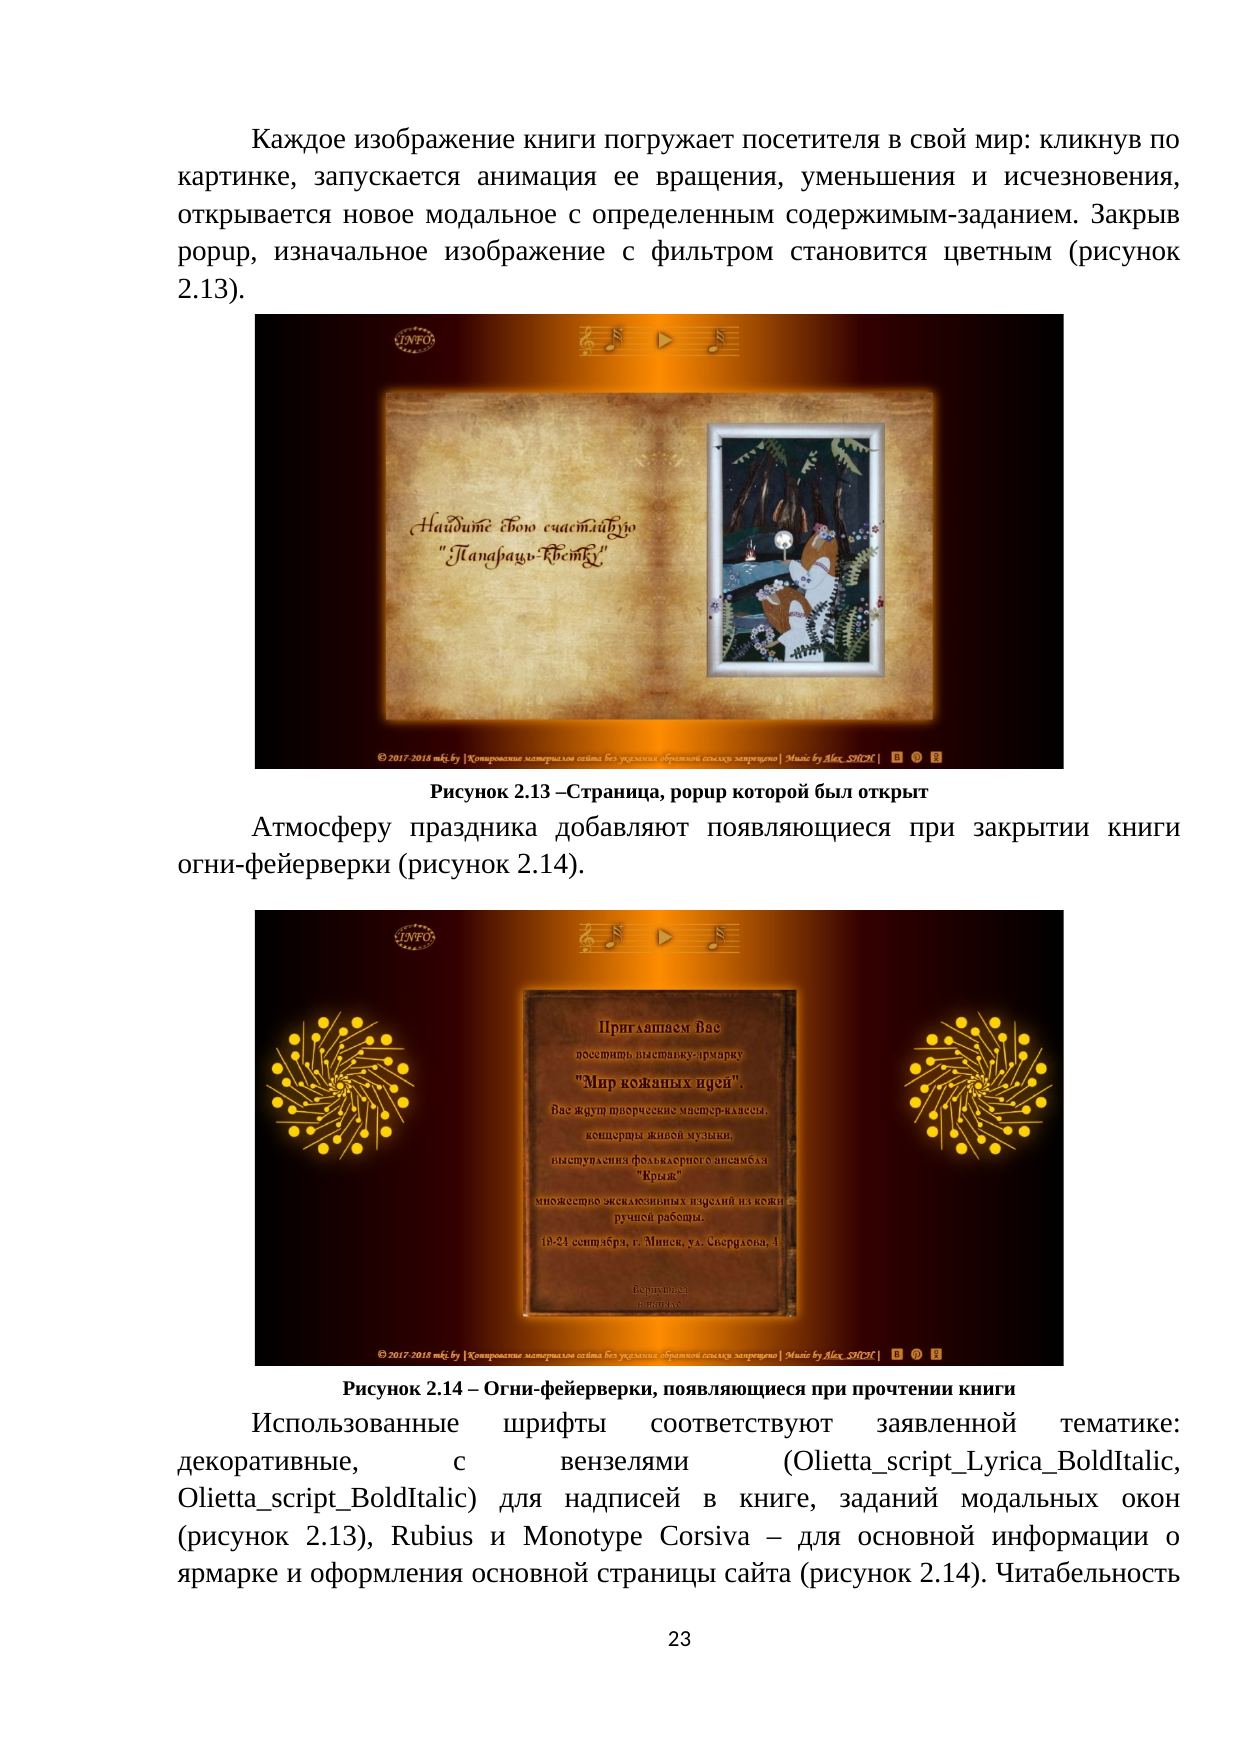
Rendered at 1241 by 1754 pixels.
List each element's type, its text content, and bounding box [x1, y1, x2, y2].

text Каждое изображение книги погружает посетителя в свой мир: кликнув по картинке, запускается анимация ее вращения, уменьшения и исчезновения, открывается новое модальное с определенным содержимым-заданием. Закрыв popup, изначальное изображение с фильтром становится цветным (рисунок 2.13). [177, 118, 1181, 306]
text Атмосферу праздника добавляют появляющиеся при закрытии книги огни-фейерверки (рисунок 2.14). [177, 806, 1181, 881]
picture [254, 910, 1064, 1366]
picture [254, 314, 1064, 769]
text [177, 1403, 1181, 1590]
